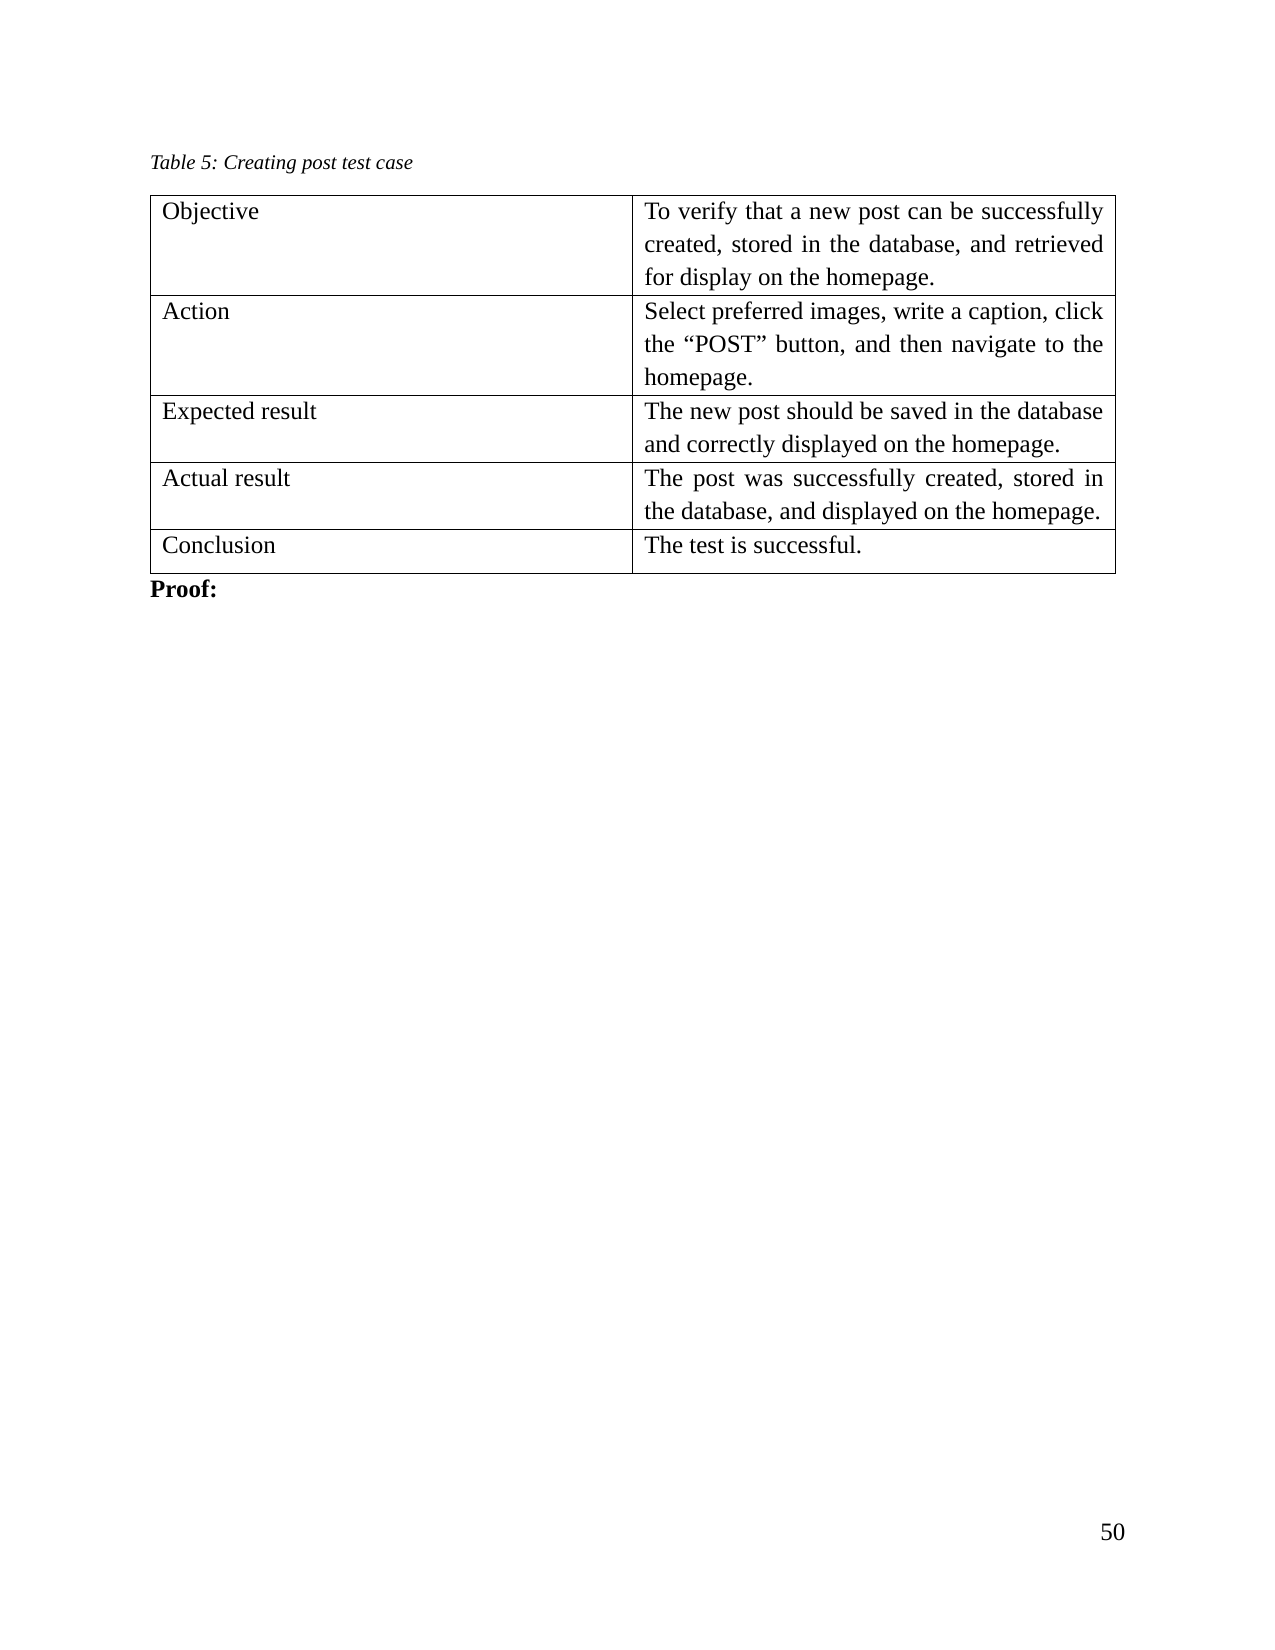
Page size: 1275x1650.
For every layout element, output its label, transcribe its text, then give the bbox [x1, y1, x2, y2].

table_cell Conclusion [151, 530, 632, 573]
table_cell The new post should be saved in the database and correctly displayed on the homepage. [633, 396, 1115, 462]
table_cell Expected result [151, 396, 632, 462]
text Proof: [150, 574, 1125, 603]
table_cell Action [151, 296, 632, 395]
table_cell The post was successfully created, stored in the database, and displayed on the homepage. [633, 463, 1115, 529]
table_cell The test is successful. [633, 530, 1115, 573]
table_header To verify that a new post can be successfully created, stored in the database, and retrieved for display on the homepage. [633, 196, 1115, 295]
table_cell Actual result [151, 463, 632, 529]
table_cell Select preferred images, write a caption, click the “POST” button, and then navigate to the homepage. [633, 296, 1115, 395]
table_header Objective [151, 196, 632, 295]
